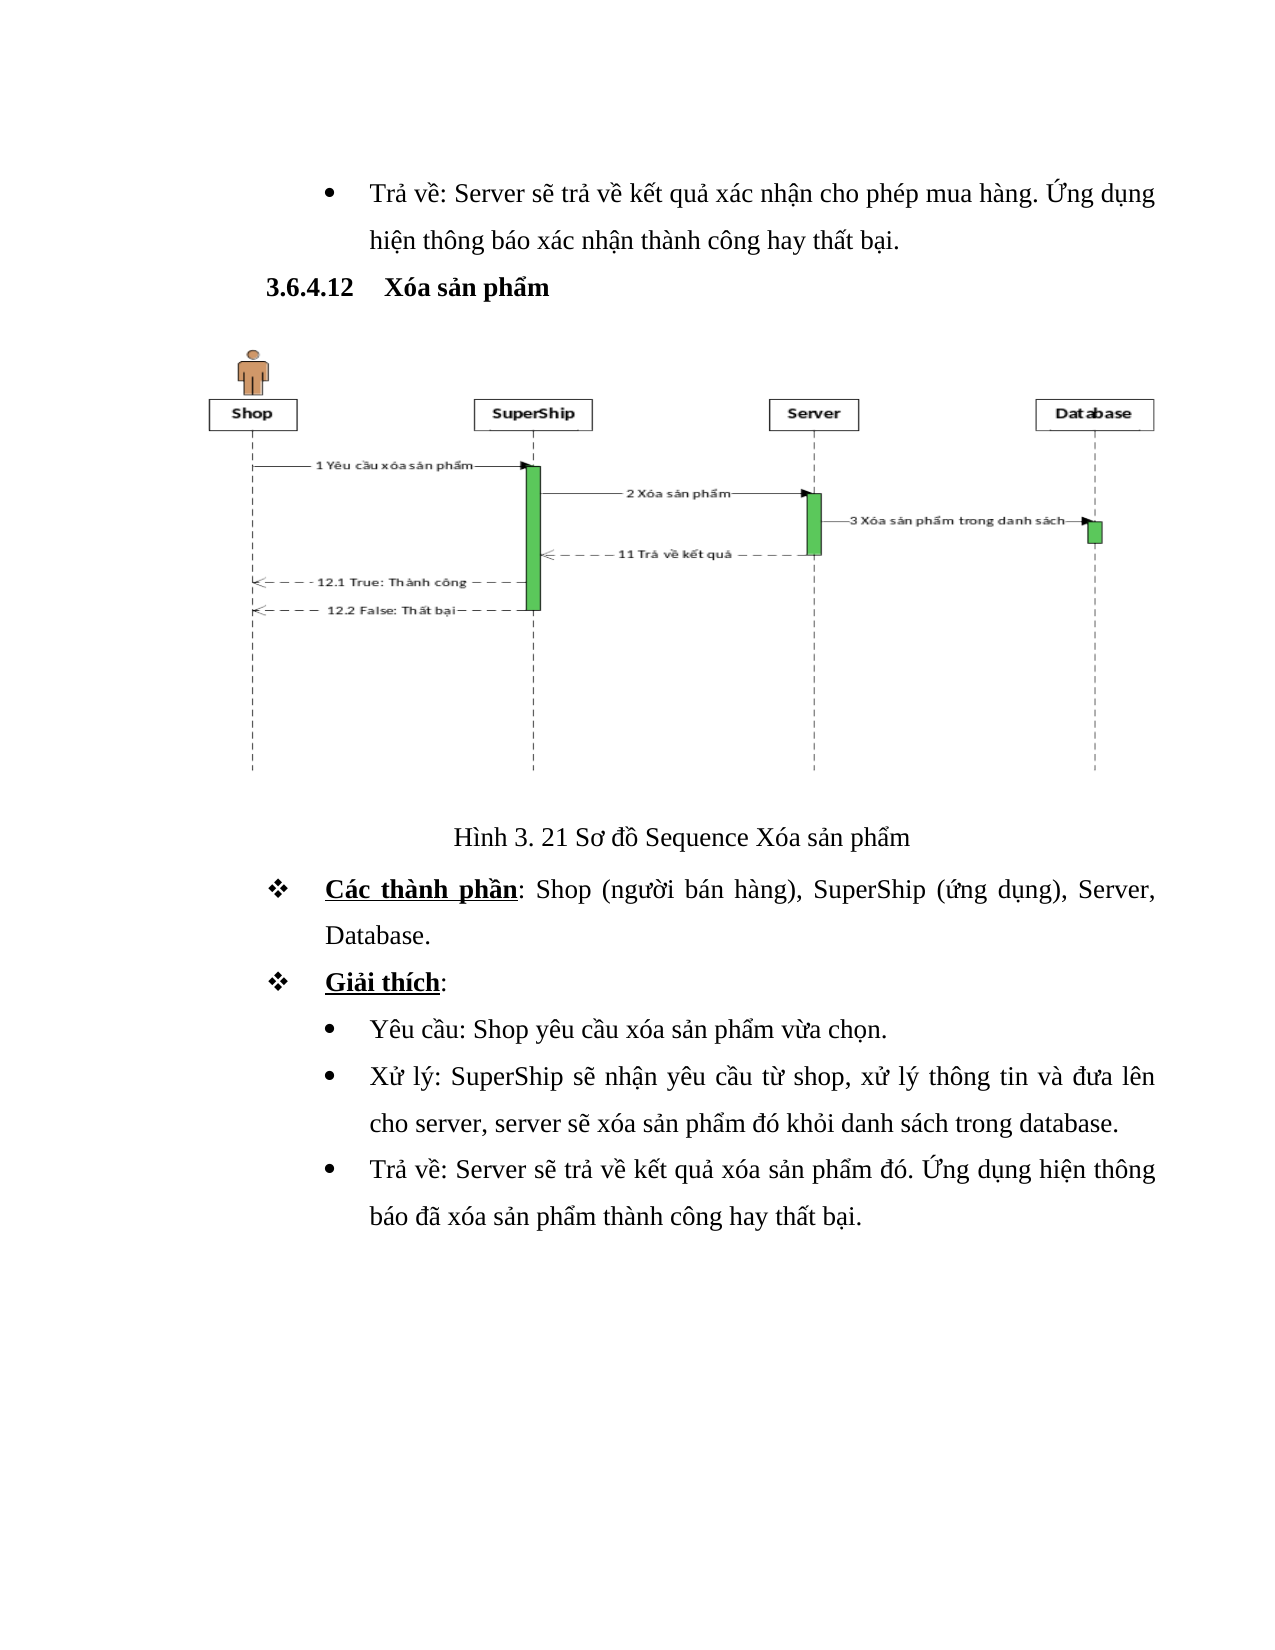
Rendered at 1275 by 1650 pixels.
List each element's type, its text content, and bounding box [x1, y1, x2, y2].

list Xóa sản phẩm [266, 271, 1157, 302]
list Giải thích: [266, 966, 1157, 997]
list Trả về: Server sẽ trả về kết quả xác nhận cho phép mua hàng. Ứng dụng hiện thông báo xác nhận thành công hay thất bại. [325, 177, 1157, 255]
list Yêu cầu: Shop yêu cầu xóa sản phẩm vừa chọn. [325, 1013, 1157, 1044]
text Hình 3. 21 Sơ đồ Sequence Xóa sản phẩm [207, 821, 1157, 852]
list Xử lý: SuperShip sẽ nhận yêu cầu từ shop, xử lý thông tin và đưa lên cho server, server sẽ xóa sản phẩm đó khỏi danh sách trong database. [325, 1060, 1157, 1138]
list Trả về: Server sẽ trả về kết quả xóa sản phẩm đó. Ứng dụng hiện thông báo đã xóa sản phẩm thành công hay thất bại. [325, 1153, 1157, 1231]
list Các thành phần: Shop (người bán hàng), SuperShip (ứng dụng), Server, Database. [266, 873, 1157, 951]
